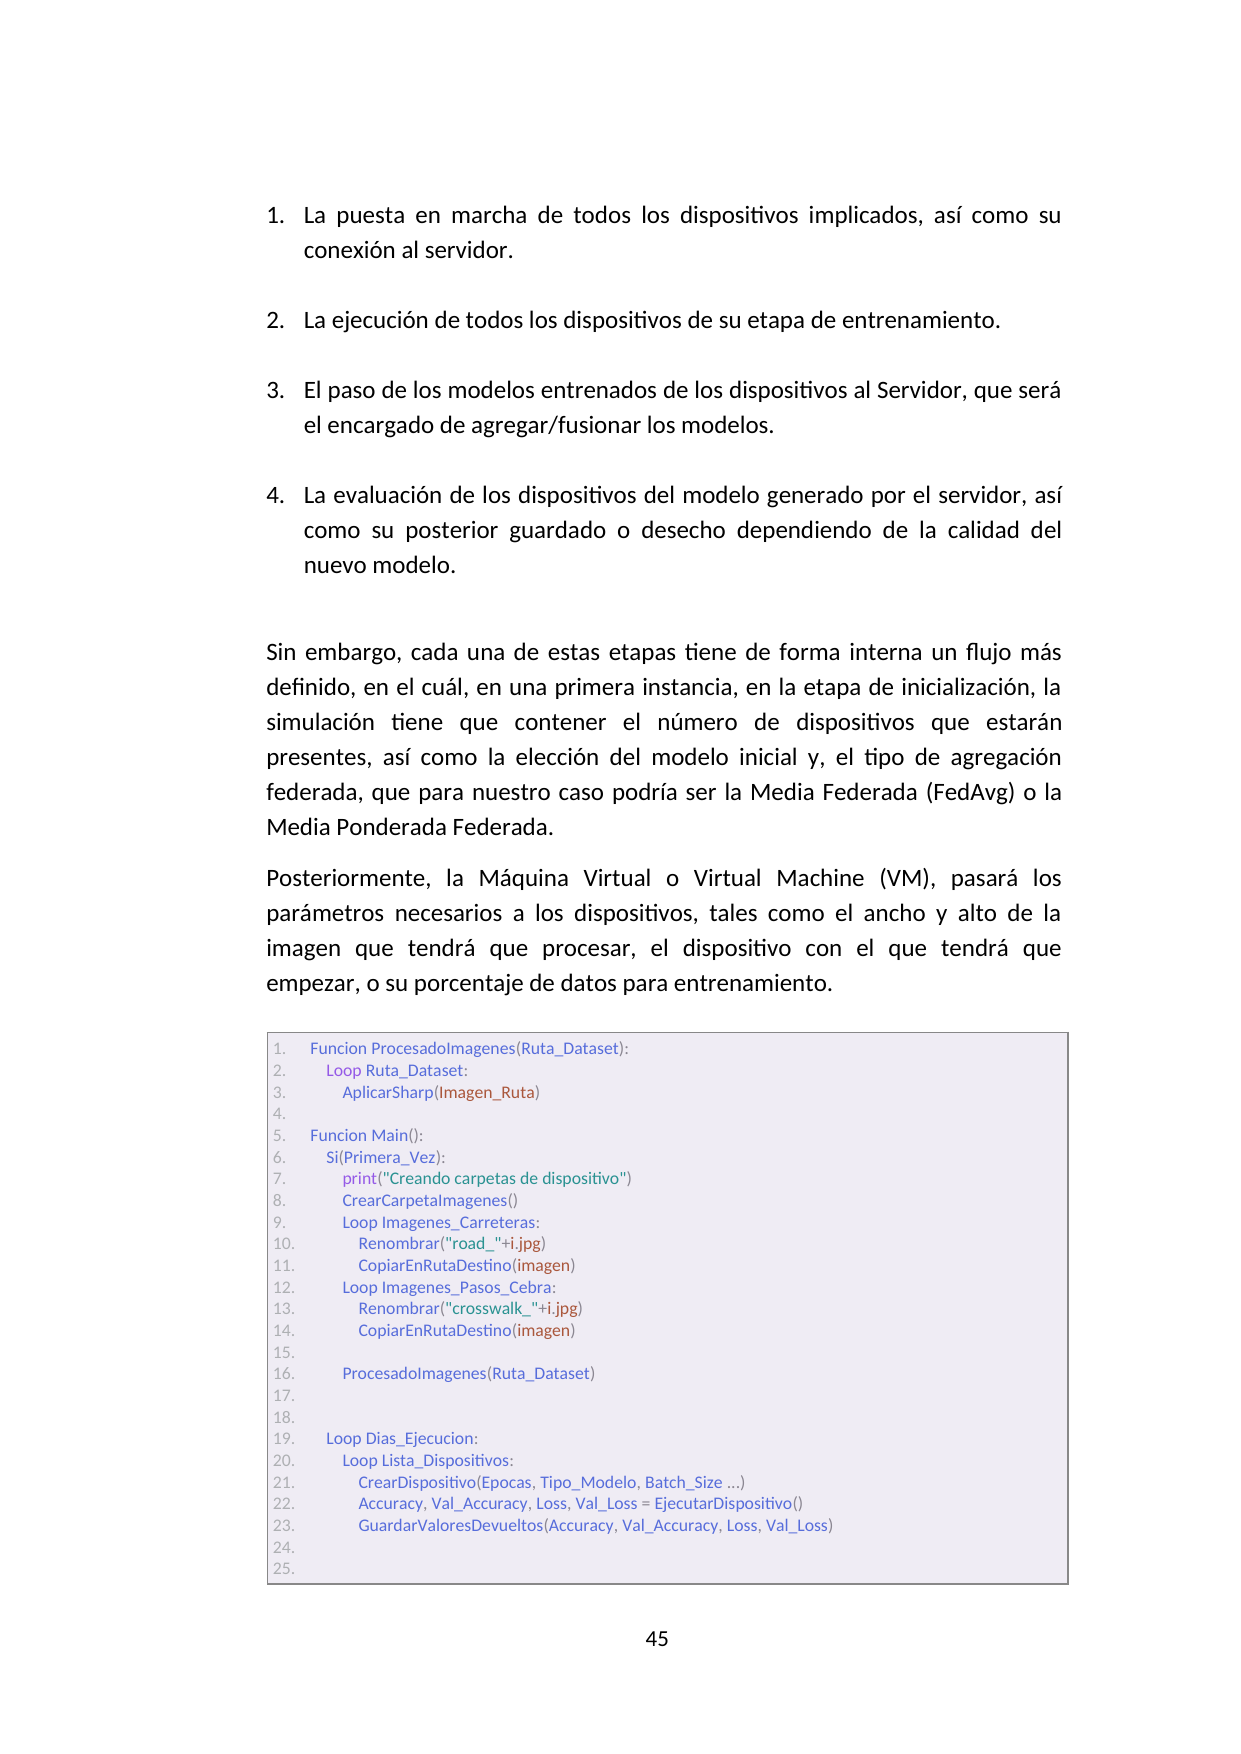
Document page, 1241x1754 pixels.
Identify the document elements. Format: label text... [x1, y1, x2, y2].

list Funcion ProcesadoImagenes(Ruta_Dataset): [268, 1033, 1067, 1053]
list Loop Lista_Dispositivos: [268, 1443, 1067, 1465]
list Renombrar("road_"+i.jpg) [268, 1227, 1067, 1248]
list Loop Dias_Ejecucion: [268, 1422, 1067, 1443]
list AplicarSharp(Imagen_Ruta) [268, 1075, 1067, 1097]
list CopiarEnRutaDestino(imagen) [268, 1248, 1067, 1270]
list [268, 1465, 1067, 1487]
list La ejecución de todos los dispositivos de su etapa de entrenamiento. [266, 304, 1063, 335]
list GuardarValoresDevueltos(Accuracy, Val_Accuracy, Loss, Val_Loss) [268, 1508, 1067, 1530]
list La puesta en marcha de todos los dispositivos implicados, así como su conexión al servidor. [266, 199, 1063, 265]
text Sin embargo, cada una de estas etapas tiene de forma interna un flujo más definido, en el cuál, en una primera instancia, en la etapa de inicialización, la simulación tiene que contener el número de dispositivos que estarán presentes, así como la elección del modelo inicial y, el tipo de agregación federada, que para nuestro caso podría ser la Media Federada (FedAvg) o la Media Ponderada Federada. [266, 636, 1063, 841]
list Loop Ruta_Dataset: [268, 1053, 1067, 1075]
list ProcesadoImagenes(Ruta_Dataset) [268, 1357, 1067, 1378]
list Renombrar("crosswalk_"+i.jpg) [268, 1292, 1067, 1313]
list CopiarEnRutaDestino(imagen) [268, 1313, 1067, 1335]
list Si(Primera_Vez): [268, 1140, 1067, 1162]
list El paso de los modelos entrenados de los dispositivos al Servidor, que será el encargado de agregar/fusionar los modelos. [266, 374, 1063, 440]
list CrearCarpetaImagenes() [268, 1183, 1067, 1205]
list Loop Imagenes_Carreteras: [268, 1205, 1067, 1227]
list La evaluación de los dispositivos del modelo generado por el servidor, así como su posterior guardado o desecho dependiendo de la calidad del nuevo modelo. [266, 479, 1063, 580]
list Loop Imagenes_Pasos_Cebra: [268, 1270, 1067, 1292]
list Accuracy, Val_Accuracy, Loss, Val_Loss = EjecutarDispositivo() [268, 1487, 1067, 1508]
text Posteriormente, la Máquina Virtual o Virtual Machine (VM), pasará los parámetros necesarios a los dispositivos, tales como el ancho y alto de la imagen que tendrá que procesar, el dispositivo con el que tendrá que empezar, o su porcentaje de datos para entrenamiento. [266, 863, 1063, 998]
list Funcion Main(): [268, 1118, 1067, 1140]
list print("Creando carpetas de dispositivo") [268, 1162, 1067, 1183]
